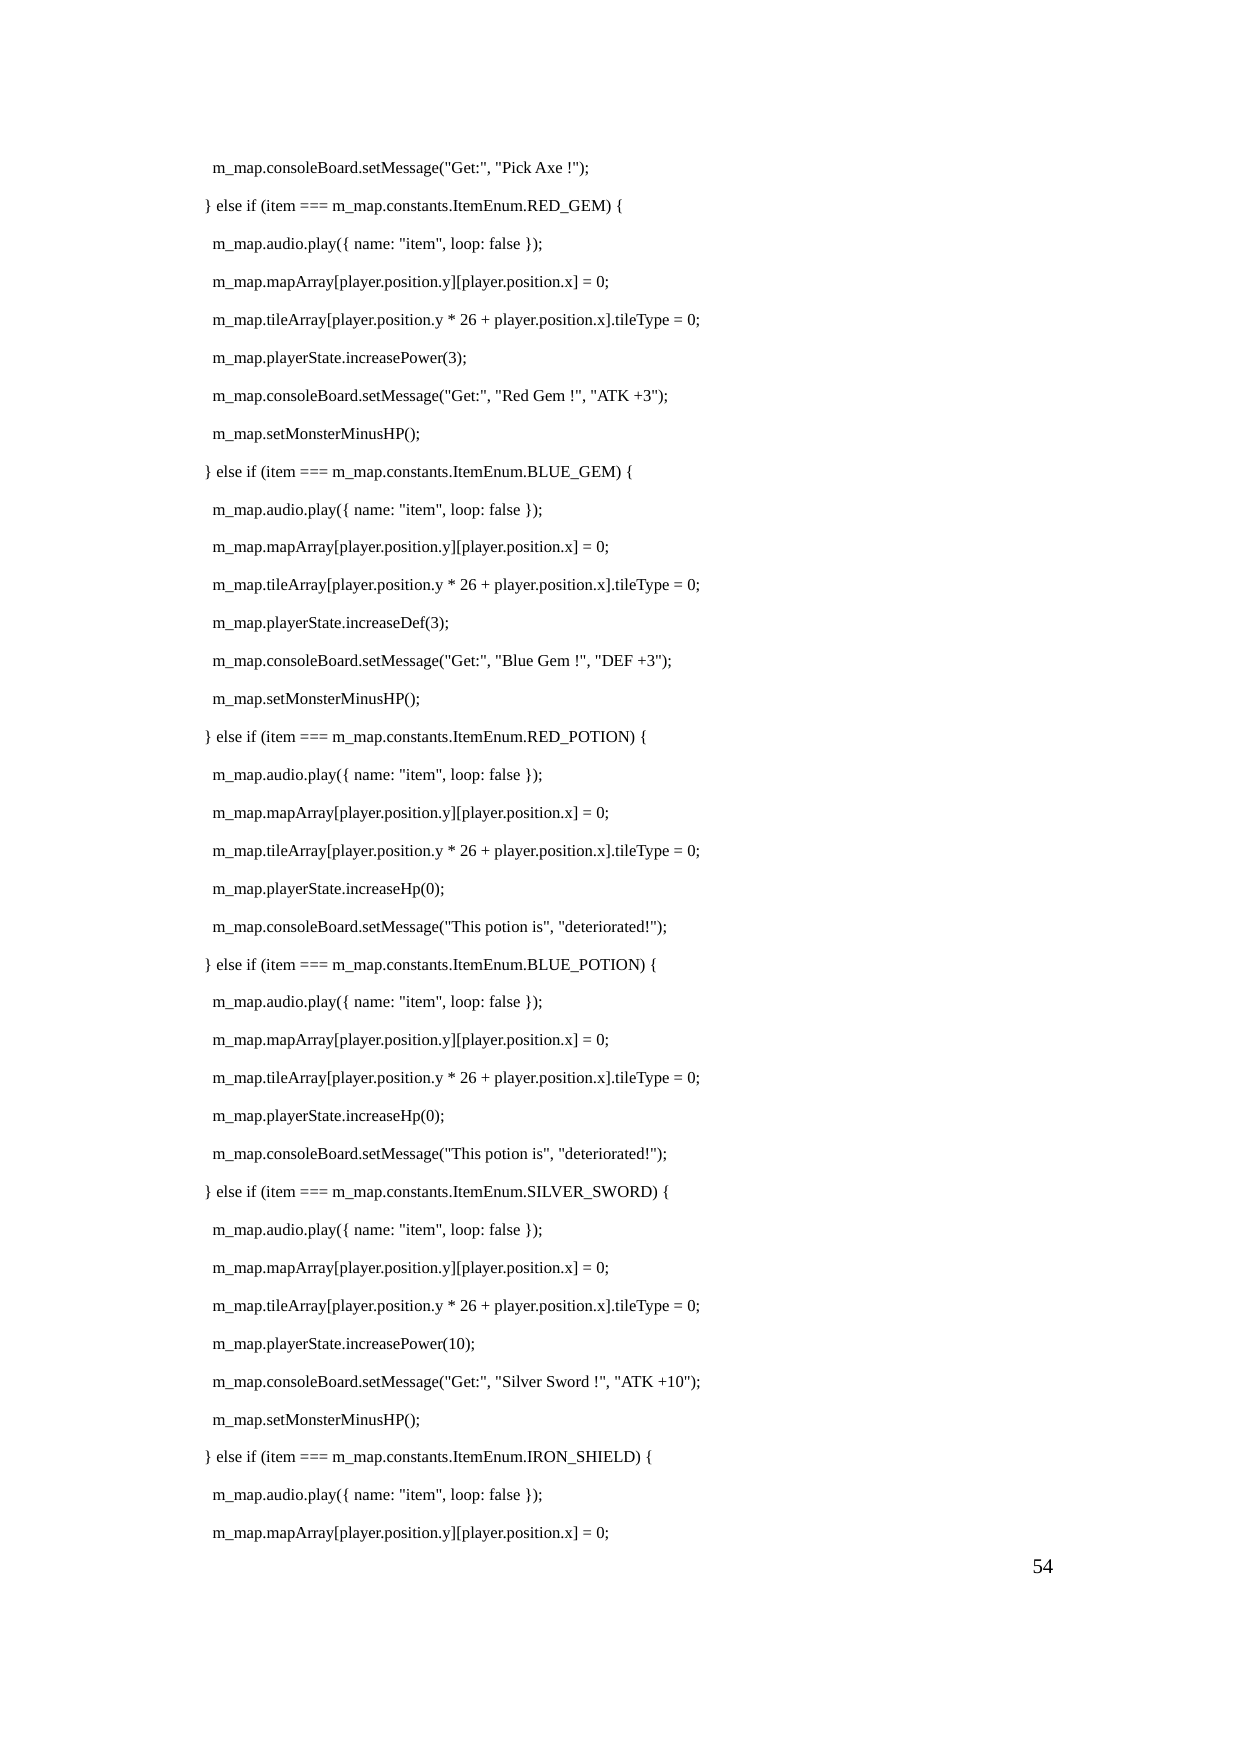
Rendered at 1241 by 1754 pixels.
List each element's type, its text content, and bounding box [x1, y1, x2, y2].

text m_map.consoleBoard.setMessage("Get:", "Red Gem !", "ATK +3"); [187, 386, 1053, 405]
text m_map.audio.play({ name: "item", loop: false }); [187, 234, 1053, 253]
text } else if (item === m_map.constants.ItemEnum.RED_GEM) { [187, 196, 1053, 215]
text m_map.setMonsterMinusHP(); [187, 1409, 1053, 1428]
text m_map.playerState.increaseDef(3); [187, 613, 1053, 632]
text m_map.consoleBoard.setMessage("This potion is", "deteriorated!"); [187, 916, 1053, 936]
text m_map.tileArray[player.position.y * 26 + player.position.x].tileType = 0; [187, 1296, 1053, 1315]
text m_map.audio.play({ name: "item", loop: false }); [187, 992, 1053, 1011]
text m_map.mapArray[player.position.y][player.position.x] = 0; [187, 1258, 1053, 1277]
text m_map.tileArray[player.position.y * 26 + player.position.x].tileType = 0; [187, 841, 1053, 860]
text m_map.playerState.increasePower(3); [187, 348, 1053, 367]
text } else if (item === m_map.constants.ItemEnum.IRON_SHIELD) { [187, 1447, 1053, 1466]
text } else if (item === m_map.constants.ItemEnum.SILVER_SWORD) { [187, 1182, 1053, 1201]
text m_map.consoleBoard.setMessage("This potion is", "deteriorated!"); [187, 1144, 1053, 1163]
text m_map.mapArray[player.position.y][player.position.x] = 0; [187, 1523, 1053, 1542]
text m_map.audio.play({ name: "item", loop: false }); [187, 765, 1053, 784]
text m_map.consoleBoard.setMessage("Get:", "Silver Sword !", "ATK +10"); [187, 1371, 1053, 1391]
text } else if (item === m_map.constants.ItemEnum.RED_POTION) { [187, 727, 1053, 746]
text m_map.audio.play({ name: "item", loop: false }); [187, 499, 1053, 518]
text m_map.audio.play({ name: "item", loop: false }); [187, 1485, 1053, 1504]
text } else if (item === m_map.constants.ItemEnum.BLUE_GEM) { [187, 461, 1053, 481]
text m_map.playerState.increasePower(10); [187, 1333, 1053, 1353]
text m_map.mapArray[player.position.y][player.position.x] = 0; [187, 272, 1053, 291]
text m_map.mapArray[player.position.y][player.position.x] = 0; [187, 1030, 1053, 1049]
text m_map.tileArray[player.position.y * 26 + player.position.x].tileType = 0; [187, 575, 1053, 594]
text m_map.playerState.increaseHp(0); [187, 878, 1053, 898]
text m_map.consoleBoard.setMessage("Get:", "Blue Gem !", "DEF +3"); [187, 651, 1053, 670]
text m_map.audio.play({ name: "item", loop: false }); [187, 1220, 1053, 1239]
text m_map.setMonsterMinusHP(); [187, 689, 1053, 708]
text m_map.setMonsterMinusHP(); [187, 423, 1053, 443]
text m_map.tileArray[player.position.y * 26 + player.position.x].tileType = 0; [187, 1068, 1053, 1087]
text m_map.mapArray[player.position.y][player.position.x] = 0; [187, 803, 1053, 822]
text m_map.mapArray[player.position.y][player.position.x] = 0; [187, 537, 1053, 556]
text m_map.consoleBoard.setMessage("Get:", "Pick Axe !"); [187, 158, 1053, 177]
text m_map.tileArray[player.position.y * 26 + player.position.x].tileType = 0; [187, 310, 1053, 329]
text } else if (item === m_map.constants.ItemEnum.BLUE_POTION) { [187, 954, 1053, 973]
text m_map.playerState.increaseHp(0); [187, 1106, 1053, 1125]
